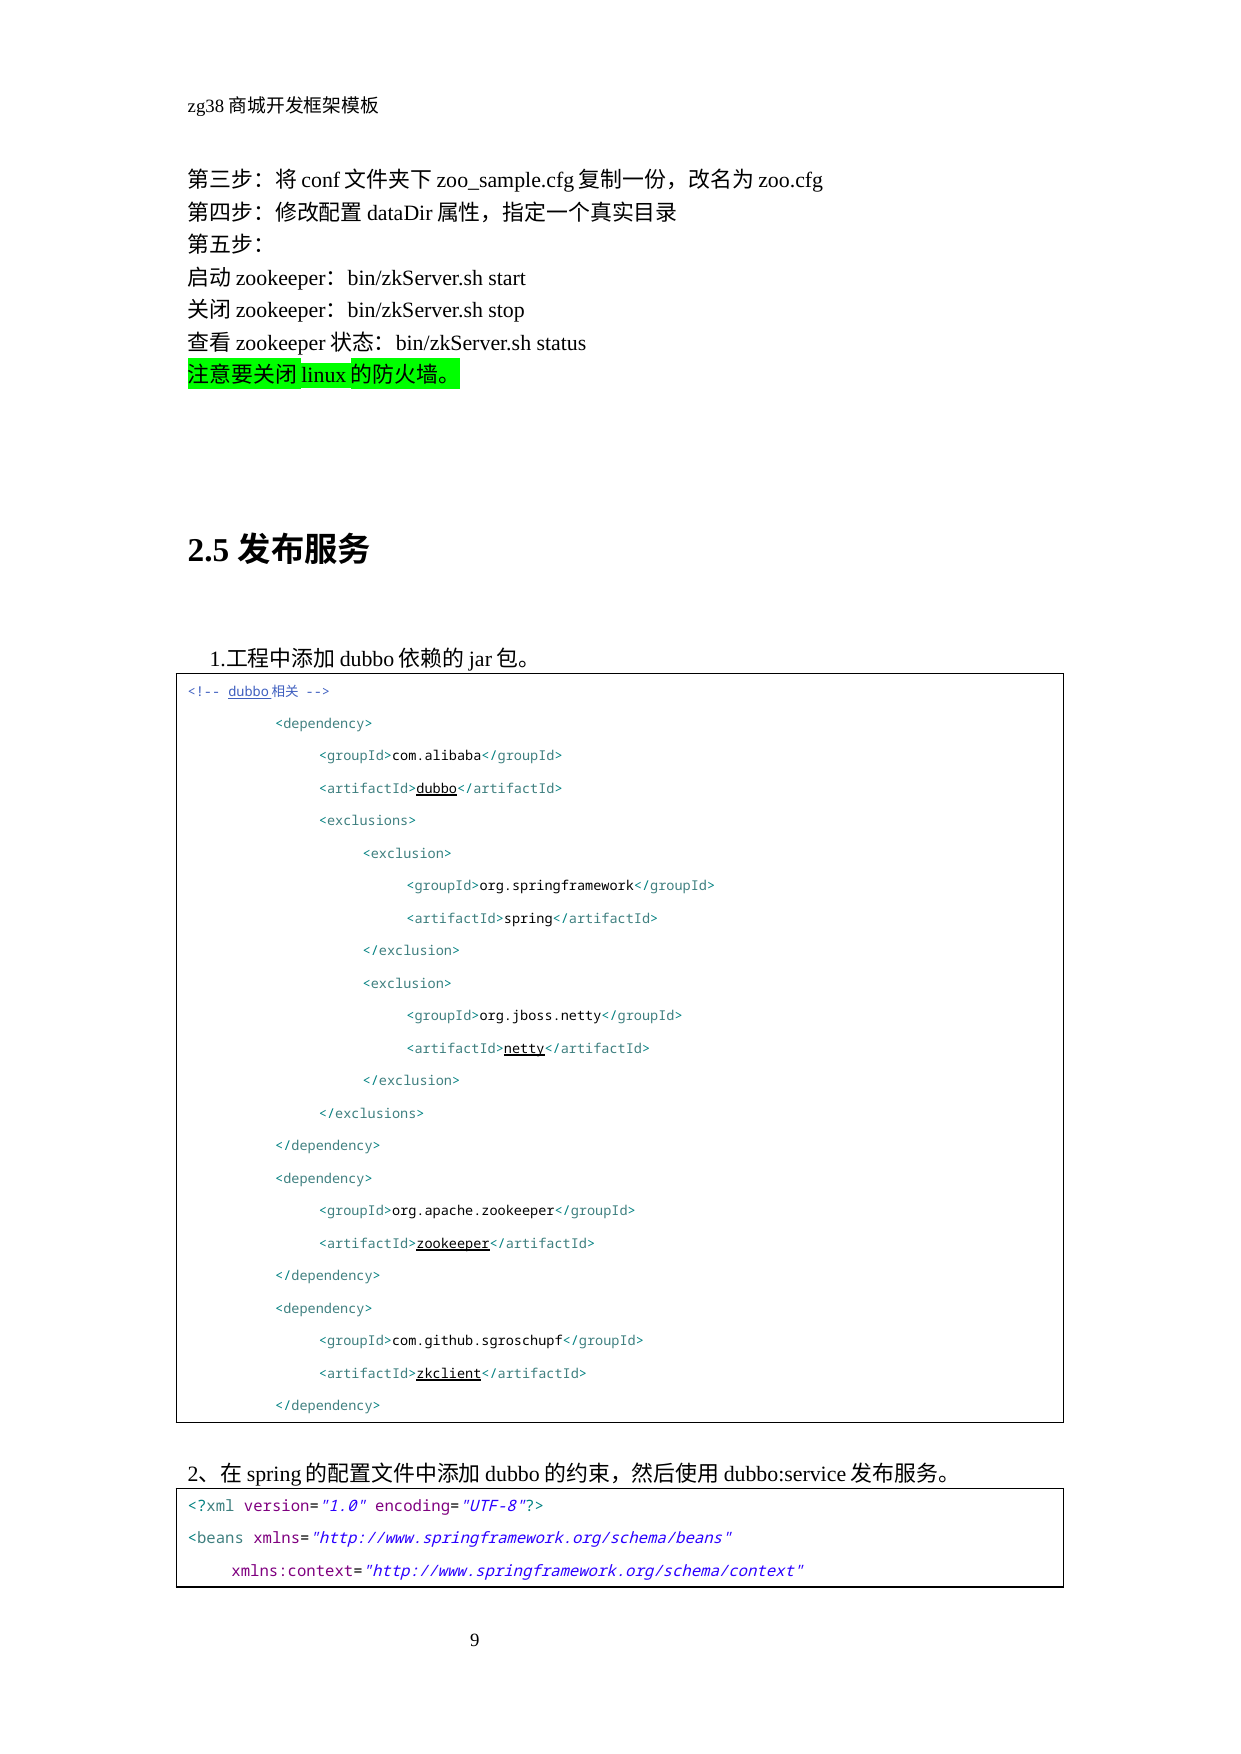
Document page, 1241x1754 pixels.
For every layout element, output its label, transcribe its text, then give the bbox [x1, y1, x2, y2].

text 关闭zookeeper：bin/zkServer.sh stop [187, 292, 1053, 324]
text 注意要关闭linux的防火墙。 [187, 357, 1053, 389]
text 第三步：将conf文件夹下zoo_sample.cfg复制一份，改名为zoo.cfg [187, 162, 1053, 194]
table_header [177, 1489, 1063, 1586]
list 1.工程中添加dubbo依赖的jar包。 [187, 641, 1053, 673]
text 启动zookeeper：bin/zkServer.sh start [187, 259, 1053, 292]
text 查看zookeeper状态：bin/zkServer.sh status [187, 324, 1053, 357]
text 第五步： [187, 227, 1053, 259]
text 第四步：修改配置dataDir属性，指定一个真实目录 [187, 194, 1053, 227]
table_header <!-- dubbo相关 --> <dependency> <groupId>com.alibaba</groupId> <artifactId>dubbo</artifactId> <exclusions> <exclusion> <groupId>org.springframework</groupId> <artifactId>spring</artifactId> </exclusion> <exclusion> <groupId>org.jboss.netty</groupId> <artifactId>netty</artifactId> </exclusion> </exclusions> </dependency> <dependency> <groupId>org.apache.zookeeper</groupId> <artifactId>zookeeper</artifactId> </dependency> <dependency> <groupId>com.github.sgroschupf</groupId> <artifactId>zkclient</artifactId> </dependency> [177, 674, 1063, 1422]
text 2、在spring的配置文件中添加dubbo的约束，然后使用dubbo:service发布服务。 [187, 1455, 1053, 1488]
subtitle 2.5 发布服务 [187, 514, 1053, 579]
